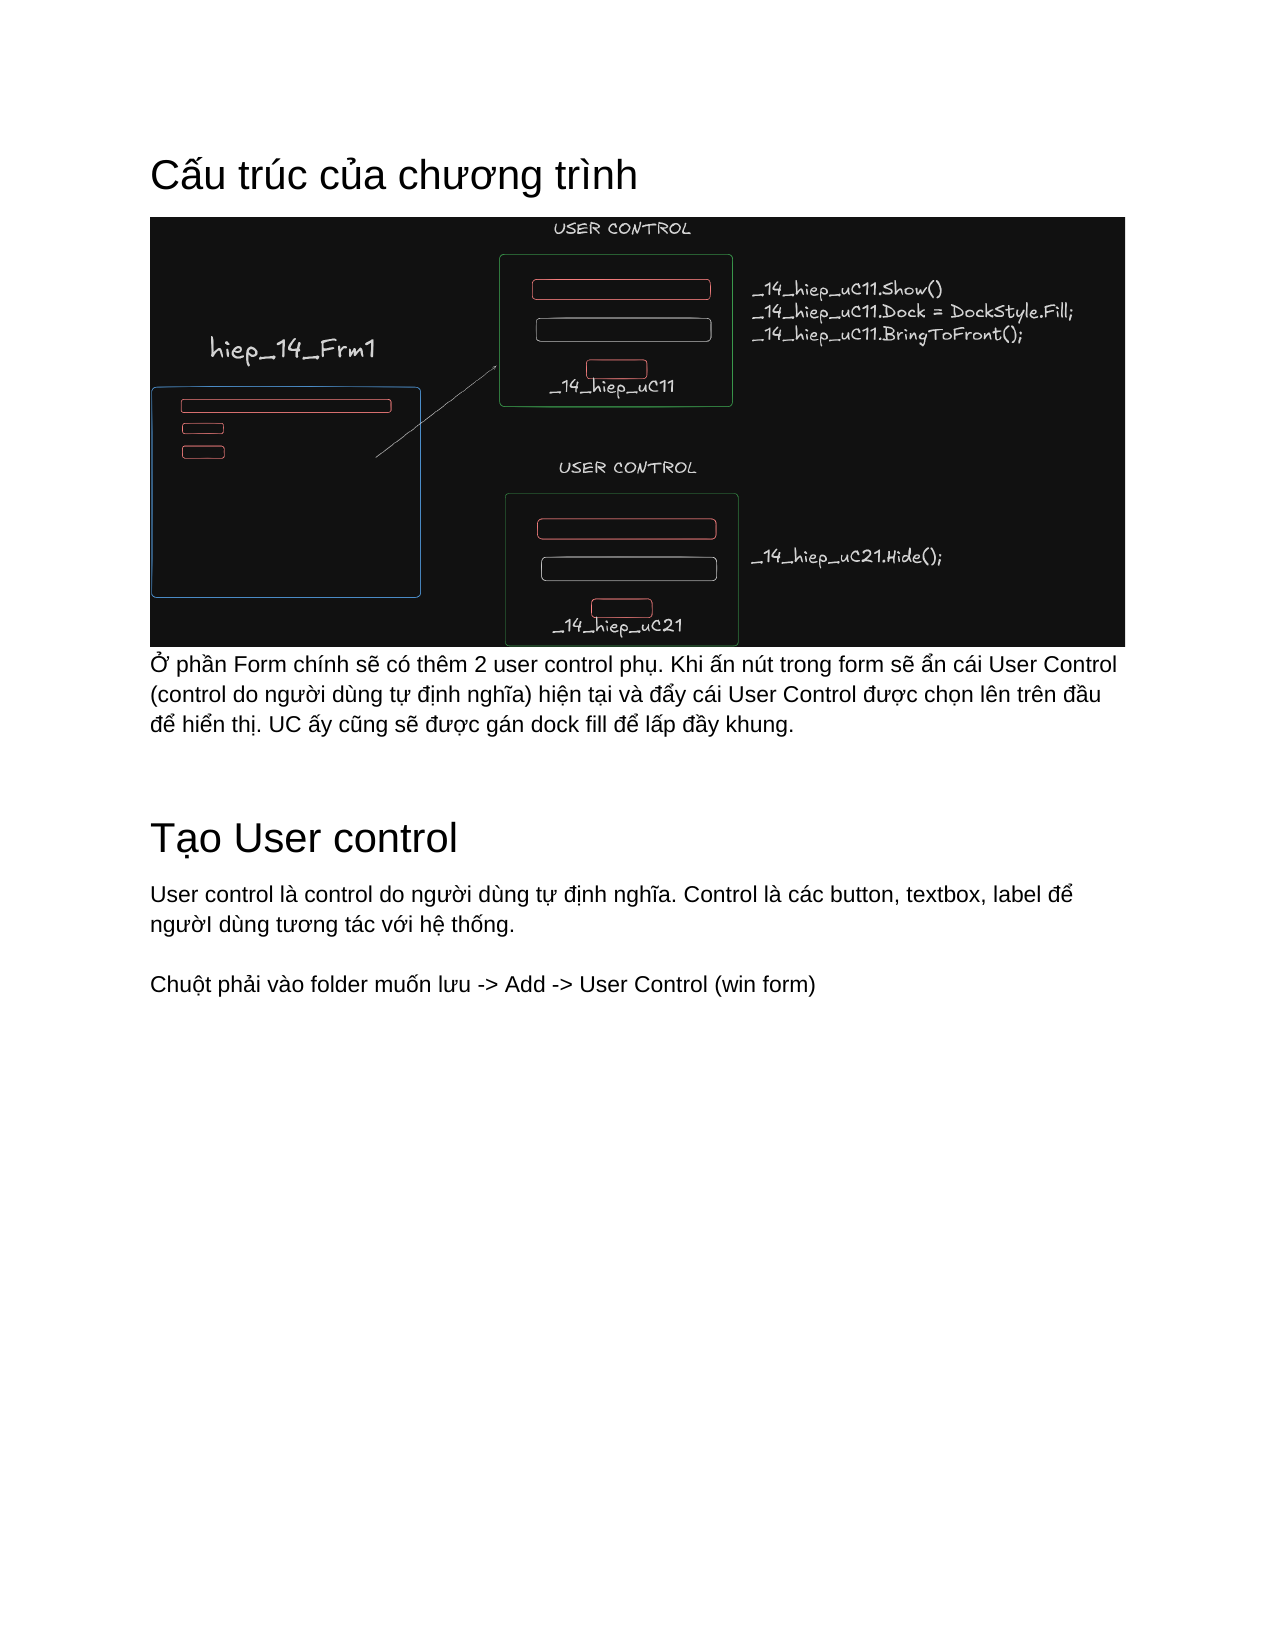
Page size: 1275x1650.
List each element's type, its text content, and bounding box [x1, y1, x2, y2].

text User control là control do người dùng tự định nghĩa. Control là các button, textbox, label để ngườI dùng tương tác với hệ thống. [150, 881, 1125, 937]
text Chuột phải vào folder muốn lưu -> Add -> User Control (win form) [150, 971, 1125, 998]
text Ở phần Form chính sẽ có thêm 2 user control phụ. Khi ấn nút trong form sẽ ẩn cái User Control (control do người dùng tự định nghĩa) hiện tại và đẩy cái User Control được chọn lên trên đầu để hiển thị. UC ấy cũng sẽ được gán dock fill để lấp đầy khung. [150, 651, 1125, 737]
subtitle Tạo User control [150, 813, 1125, 861]
subtitle Cấu trúc của chương trình [150, 150, 1125, 198]
picture [150, 217, 1125, 647]
